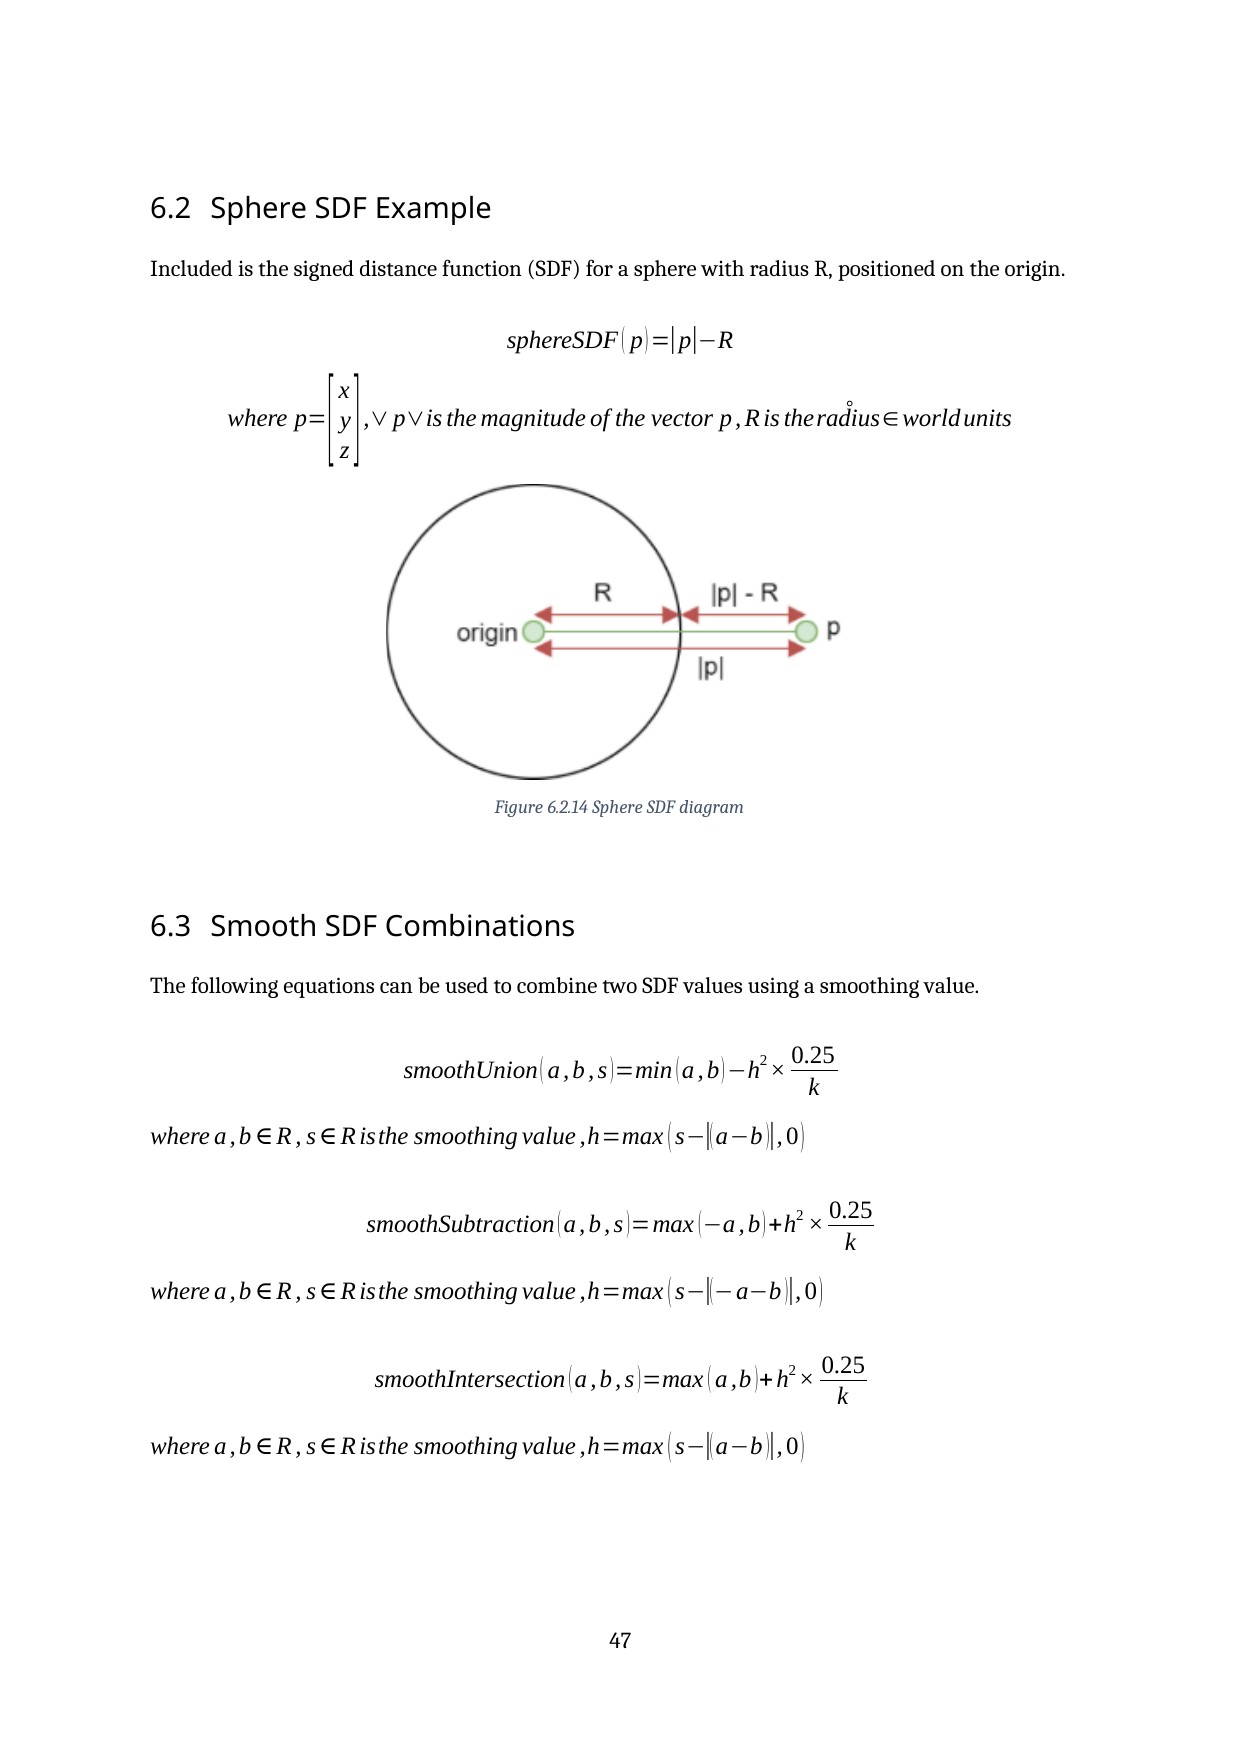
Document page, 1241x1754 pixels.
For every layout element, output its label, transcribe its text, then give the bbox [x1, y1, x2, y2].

subtitle Smooth SDF Combinations [150, 905, 1090, 944]
subtitle Sphere SDF Example [150, 187, 1090, 227]
picture [386, 484, 854, 780]
text Included is the signed distance function (SDF) for a sphere with radius R, positioned on the origin. [150, 255, 1090, 282]
text The following equations can be used to combine two SDF values using a smoothing value. [150, 973, 1090, 999]
